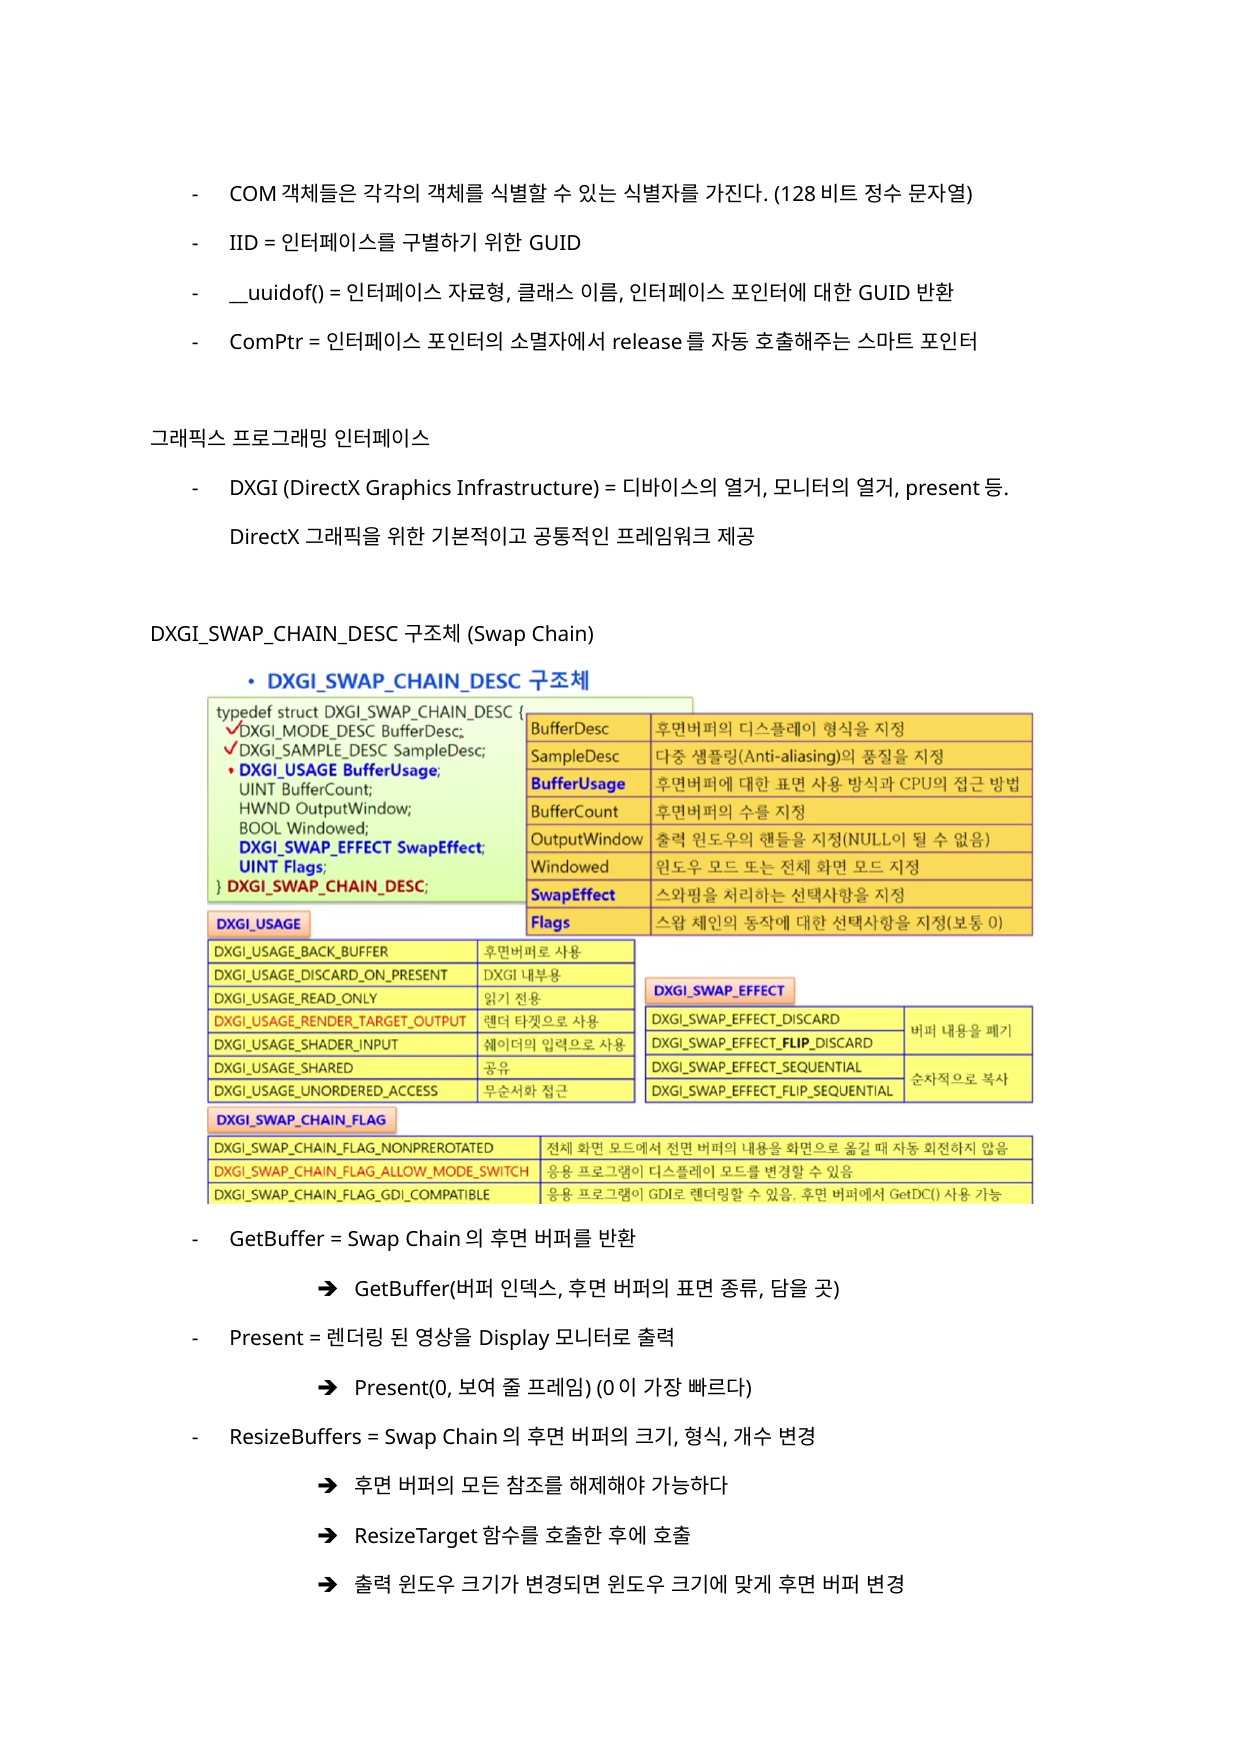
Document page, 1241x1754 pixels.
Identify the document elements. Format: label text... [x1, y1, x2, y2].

list Present(0, 보여 줄 프레임) (0이 가장 빠르다) [317, 1371, 1090, 1401]
list ResizeBuffers = Swap Chain의 후면 버퍼의 크기, 형식, 개수 변경 [192, 1420, 1090, 1451]
list __uuidof() = 인터페이스 자료형, 클래스 이름, 인터페이스 포인터에 대한 GUID 반환 [192, 276, 1090, 306]
text DXGI_SWAP_CHAIN_DESC 구조체 (Swap Chain) [150, 617, 1090, 648]
list GetBuffer(버퍼 인덱스, 후면 버퍼의 표면 종류, 담을 곳) [317, 1272, 1090, 1302]
list ResizeTarget함수를 호출한 후에 호출 [317, 1519, 1090, 1549]
list 후면 버퍼의 모든 참조를 해제해야 가능하다 [317, 1469, 1090, 1500]
list IID = 인터페이스를 구별하기 위한 GUID [192, 227, 1090, 257]
list Present = 렌더링 된 영상을 Display 모니터로 출력 [192, 1321, 1090, 1352]
list DirectX 그래픽을 위한 기본적이고 공통적인 프레임워크 제공 [229, 521, 1090, 551]
list ComPtr = 인터페이스 포인터의 소멸자에서 release를 자동 호출해주는 스마트 포인터 [192, 325, 1090, 356]
text 그래픽스 프로그래밍 인터페이스 [150, 422, 1090, 452]
list COM객체들은 각각의 객체를 식별할 수 있는 식별자를 가진다. (128비트 정수 문자열) [192, 177, 1090, 207]
list 출력 윈도우 크기가 변경되면 윈도우 크기에 맞게 후면 버퍼 변경 [317, 1568, 1090, 1598]
list DXGI (DirectX Graphics Infrastructure) = 디바이스의 열거, 모니터의 열거, present등. [192, 471, 1090, 502]
list GetBuffer = Swap Chain의 후면 버퍼를 반환 [192, 1223, 1090, 1253]
picture [206, 666, 1034, 1204]
